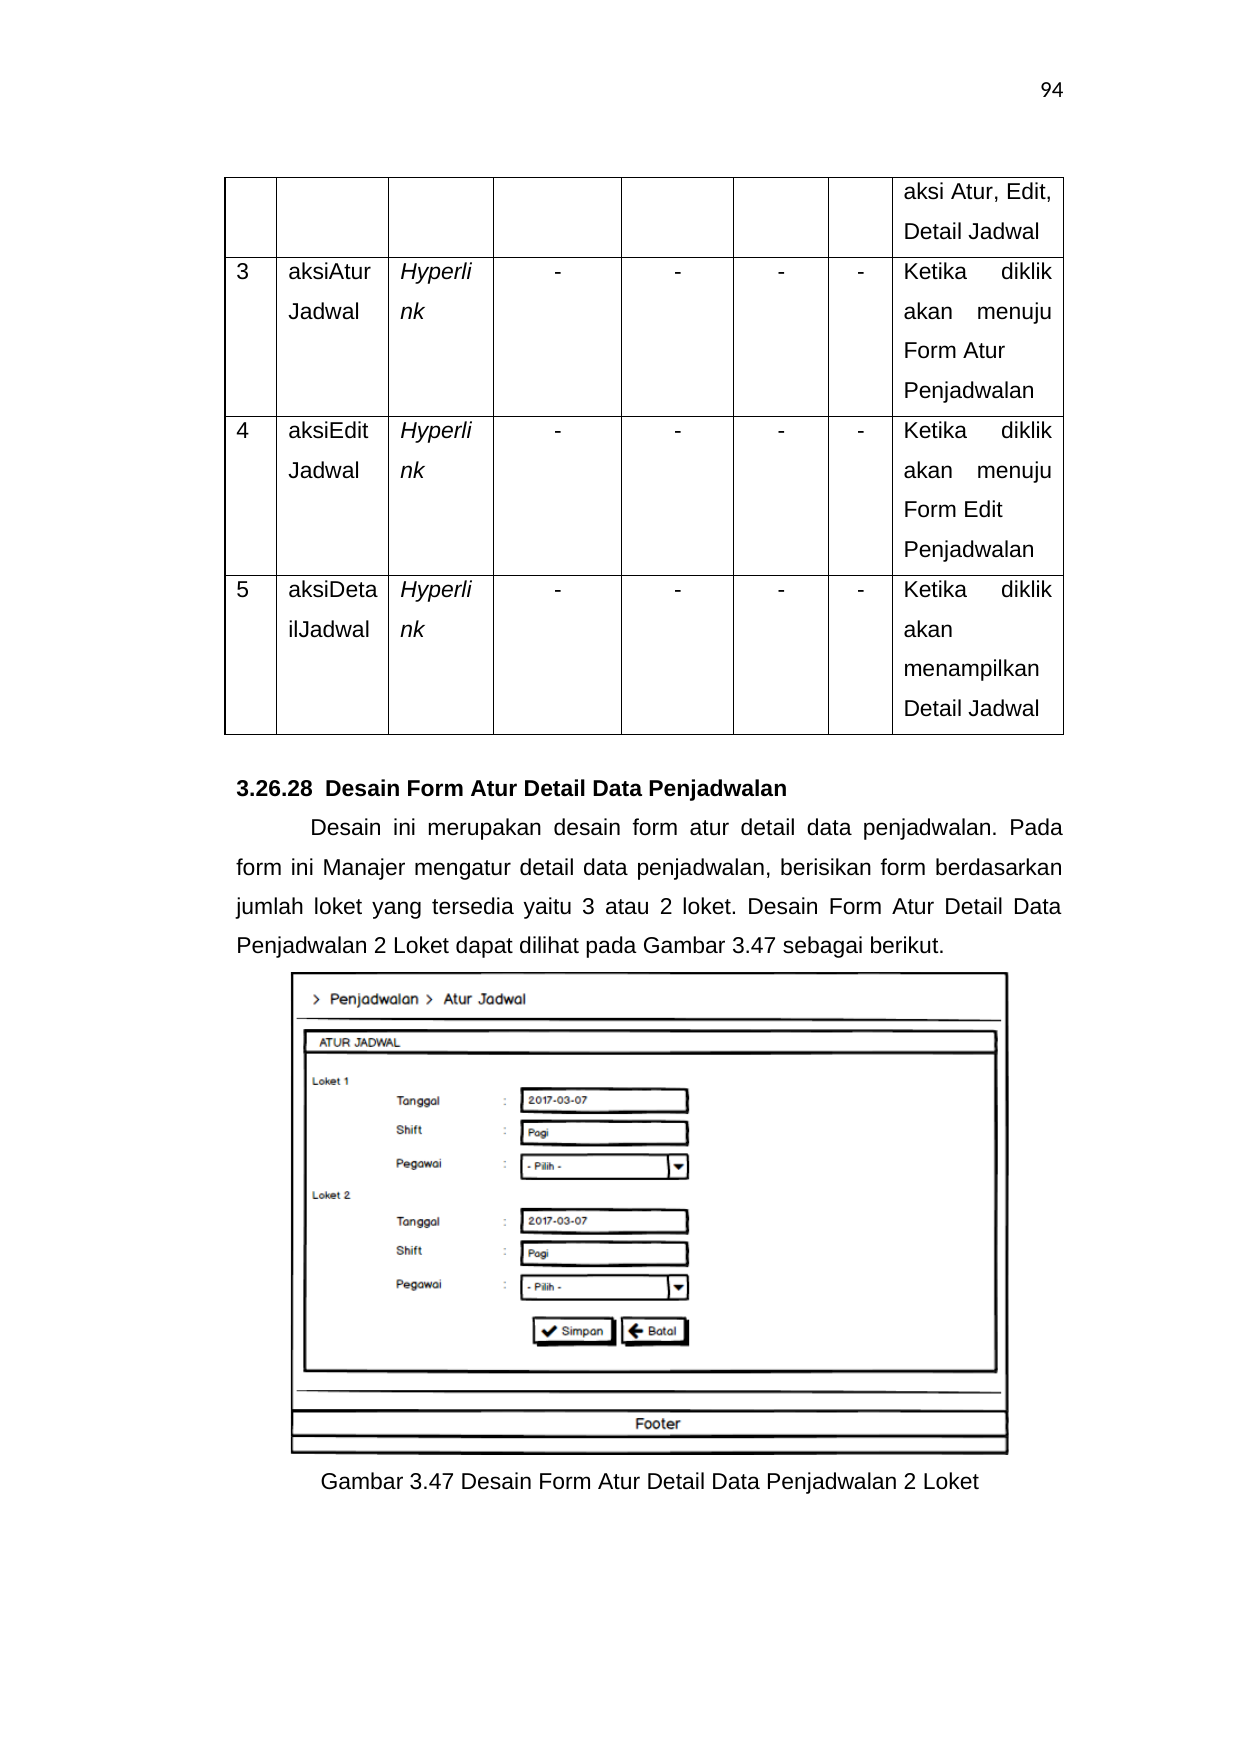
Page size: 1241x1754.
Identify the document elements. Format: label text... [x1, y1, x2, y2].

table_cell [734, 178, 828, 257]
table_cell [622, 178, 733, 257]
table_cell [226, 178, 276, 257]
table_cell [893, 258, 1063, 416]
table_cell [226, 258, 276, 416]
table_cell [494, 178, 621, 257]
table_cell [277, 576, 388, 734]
text Desain ini merupakan desain form atur detail data penjadwalan. Pada form ini Manajer mengatur detail data penjadwalan, berisikan form berdasarkan jumlah loket yang tersedia yaitu 3 atau 2 loket. Desain Form Atur Detail Data Penjadwalan 2 Loket dapat dilihat pada Gambar 3.47 sebagai berikut. [236, 814, 1063, 959]
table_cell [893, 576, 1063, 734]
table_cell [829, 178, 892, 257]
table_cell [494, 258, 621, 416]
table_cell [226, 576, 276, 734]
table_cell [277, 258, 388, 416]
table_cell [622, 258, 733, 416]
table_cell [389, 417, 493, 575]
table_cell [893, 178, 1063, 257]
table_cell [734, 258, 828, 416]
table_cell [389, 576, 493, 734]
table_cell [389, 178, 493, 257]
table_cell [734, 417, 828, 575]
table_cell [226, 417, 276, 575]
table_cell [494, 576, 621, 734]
text Gambar 3.47 Desain Form Atur Detail Data Penjadwalan 2 Loket [236, 1468, 1063, 1494]
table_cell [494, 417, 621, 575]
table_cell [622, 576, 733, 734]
subtitle Desain Form Atur Detail Data Penjadwalan [236, 774, 1063, 801]
picture [290, 972, 1009, 1455]
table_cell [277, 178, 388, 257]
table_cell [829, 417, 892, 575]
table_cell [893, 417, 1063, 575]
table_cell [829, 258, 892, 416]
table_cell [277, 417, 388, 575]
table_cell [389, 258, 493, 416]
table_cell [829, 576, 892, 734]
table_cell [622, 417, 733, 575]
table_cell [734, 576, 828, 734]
